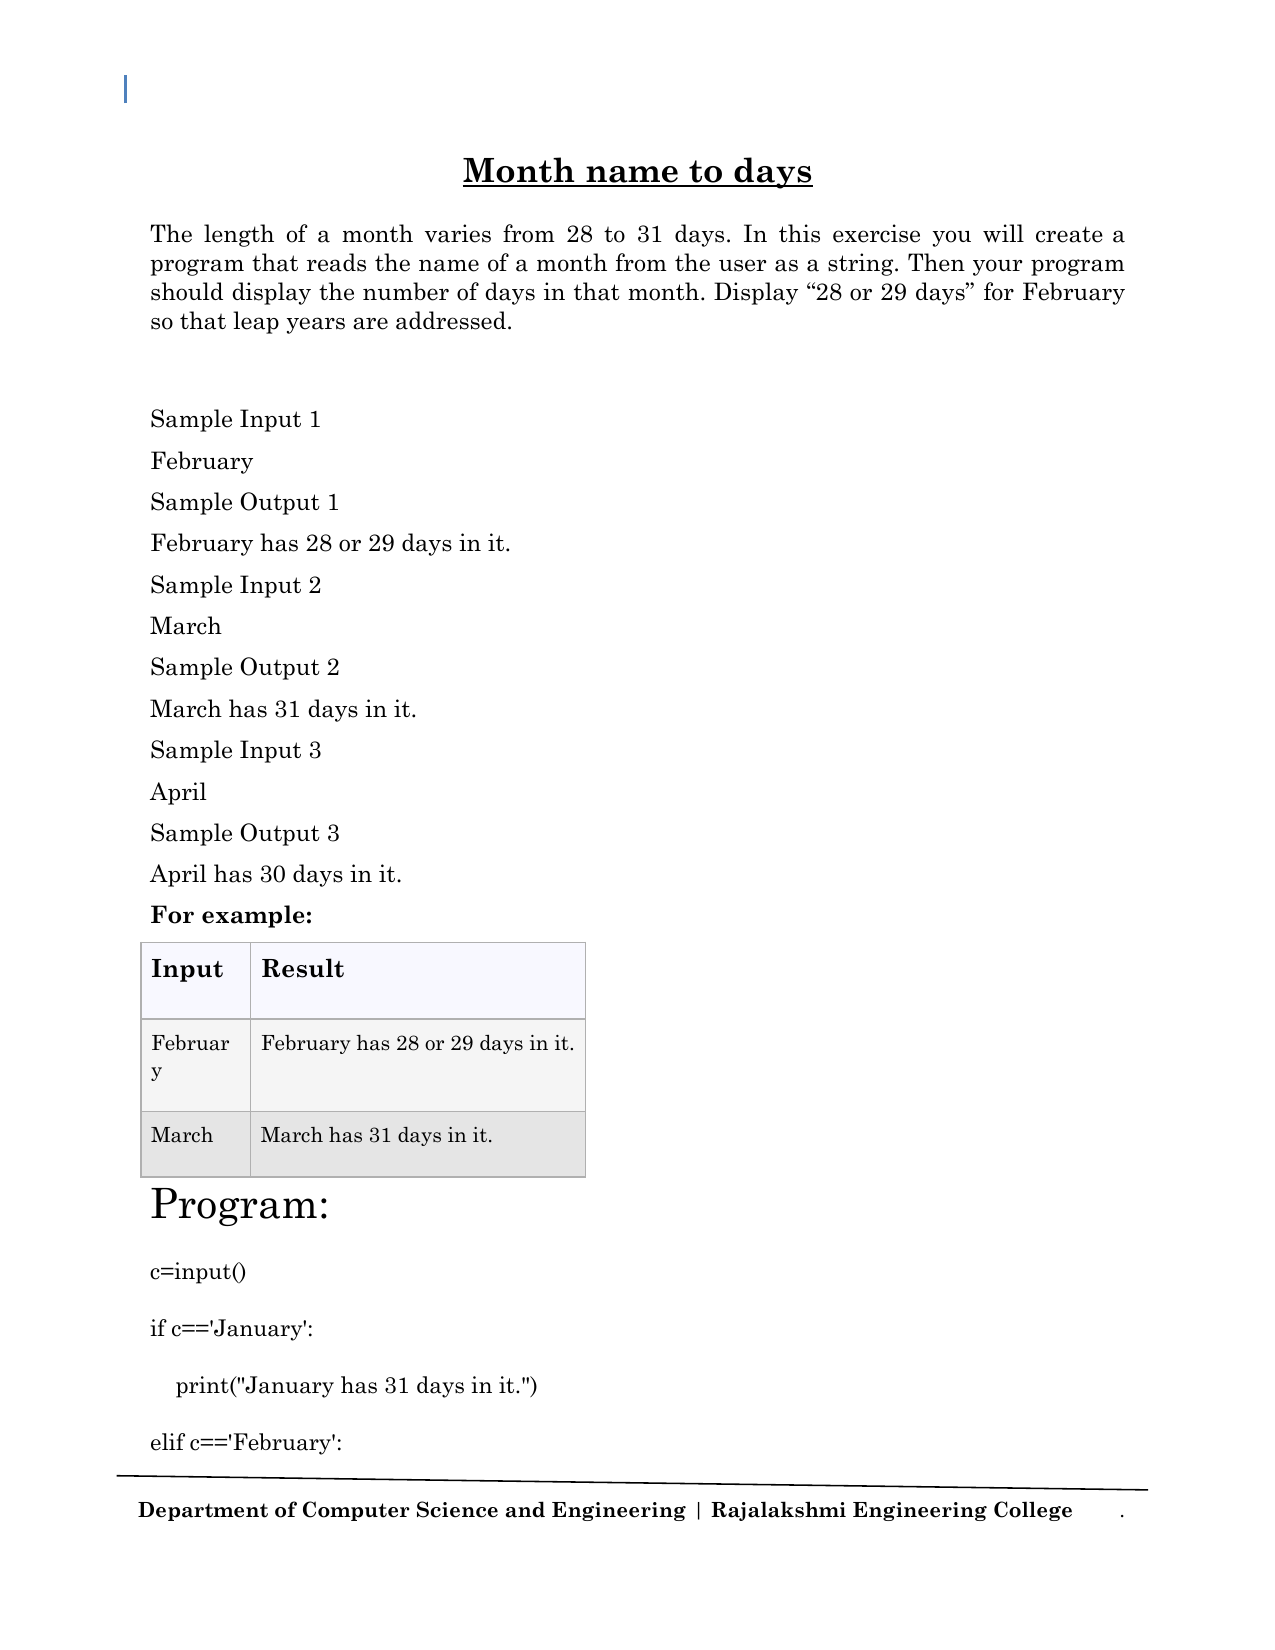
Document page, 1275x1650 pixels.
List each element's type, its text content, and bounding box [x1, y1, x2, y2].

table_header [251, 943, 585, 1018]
text print("January has 31 days in it.") [150, 1371, 1125, 1398]
text Sample Input 1 [150, 404, 1125, 433]
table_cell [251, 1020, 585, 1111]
text The length of a month varies from 28 to 31 days. In this exercise you will create a program that reads the name of a month from the user as a string. Then your program should display the number of days in that month. Display “28 or 29 days” for February so that leap years are addressed. [150, 219, 1125, 335]
text if c=='January': [150, 1314, 1125, 1341]
text February has 28 or 29 days in it. [150, 528, 1125, 557]
text Sample Output 1 [150, 487, 1125, 516]
text March has 31 days in it. [150, 693, 1125, 722]
text March [150, 611, 1125, 640]
text For example: [150, 900, 1125, 929]
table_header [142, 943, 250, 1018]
text Sample Output 2 [150, 652, 1125, 681]
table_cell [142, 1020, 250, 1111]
text April [150, 776, 1125, 805]
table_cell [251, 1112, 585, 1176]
text elif c=='February': [150, 1427, 1125, 1455]
text Sample Input 3 [150, 735, 1125, 764]
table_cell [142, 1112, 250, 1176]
text Month name to days [150, 150, 1125, 190]
text February [150, 445, 1125, 474]
text Program: [150, 1178, 1125, 1228]
text Sample Input 2 [150, 569, 1125, 598]
text April has 30 days in it. [150, 859, 1125, 888]
text c=input() [150, 1257, 1125, 1285]
text Sample Output 3 [150, 818, 1125, 846]
